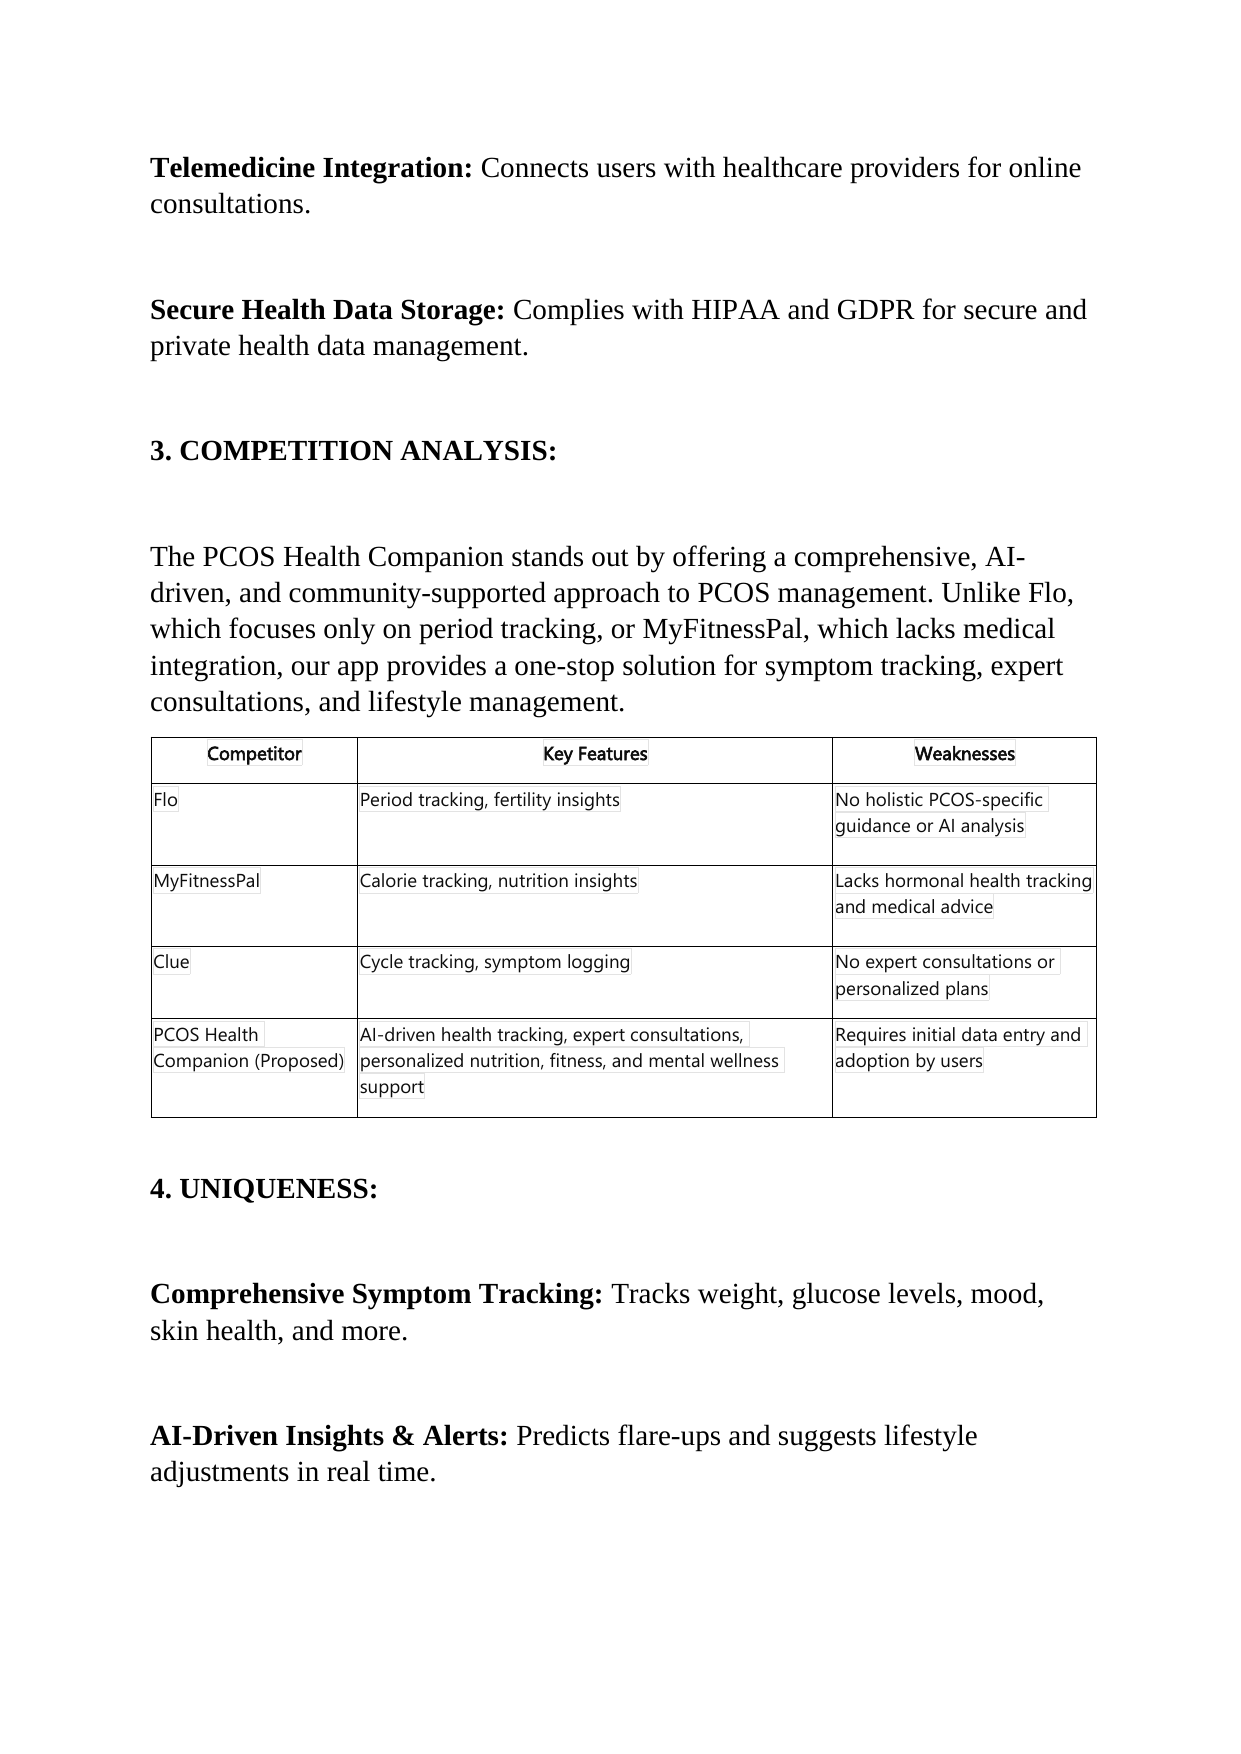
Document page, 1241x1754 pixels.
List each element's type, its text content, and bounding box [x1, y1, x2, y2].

table_cell Requires initial data entry and adoption by users [833, 1019, 1096, 1117]
table_cell No holistic PCOS-specific guidance or AI analysis [833, 784, 1096, 864]
table_cell Flo [152, 784, 357, 864]
table_cell Calorie tracking, nutrition insights [358, 866, 832, 946]
table_cell Period tracking, fertility insights [358, 784, 832, 864]
table_header Weaknesses [833, 738, 1096, 783]
text The PCOS Health Companion stands out by offering a comprehensive, AI-driven, and community-supported approach to PCOS management. Unlike Flo, which focuses only on period tracking, or MyFitnessPal, which lacks medical integration, our app provides a one-stop solution for symptom tracking, expert consultations, and lifestyle management. [150, 539, 1090, 717]
text Secure Health Data Storage: Complies with HIPAA and GDPR for secure and private health data management. [150, 292, 1090, 361]
table_cell Lacks hormonal health tracking and medical advice [833, 866, 1096, 946]
table_cell Clue [152, 947, 357, 1018]
table_header Key Features [358, 738, 832, 783]
table_cell MyFitnessPal [152, 866, 357, 946]
table_cell Cycle tracking, symptom logging [358, 947, 832, 1018]
table_cell No expert consultations or personalized plans [833, 947, 1096, 1018]
text AI-Driven Insights & Alerts: Predicts flare-ups and suggests lifestyle adjustments in real time. [150, 1418, 1090, 1488]
text Comprehensive Symptom Tracking: Tracks weight, glucose levels, mood, skin health, and more. [150, 1276, 1090, 1346]
table_cell PCOS Health Companion (Proposed) [152, 1019, 357, 1117]
table_header Competitor [152, 738, 357, 783]
table_cell AI-driven health tracking, expert consultations, personalized nutrition, fitness, and mental wellness support [358, 1019, 832, 1117]
text Telemedicine Integration: Connects users with healthcare providers for online consultations. [150, 150, 1090, 220]
text 3. COMPETITION ANALYSIS: [150, 433, 1090, 467]
text 4. UNIQUENESS: [150, 1171, 1090, 1204]
